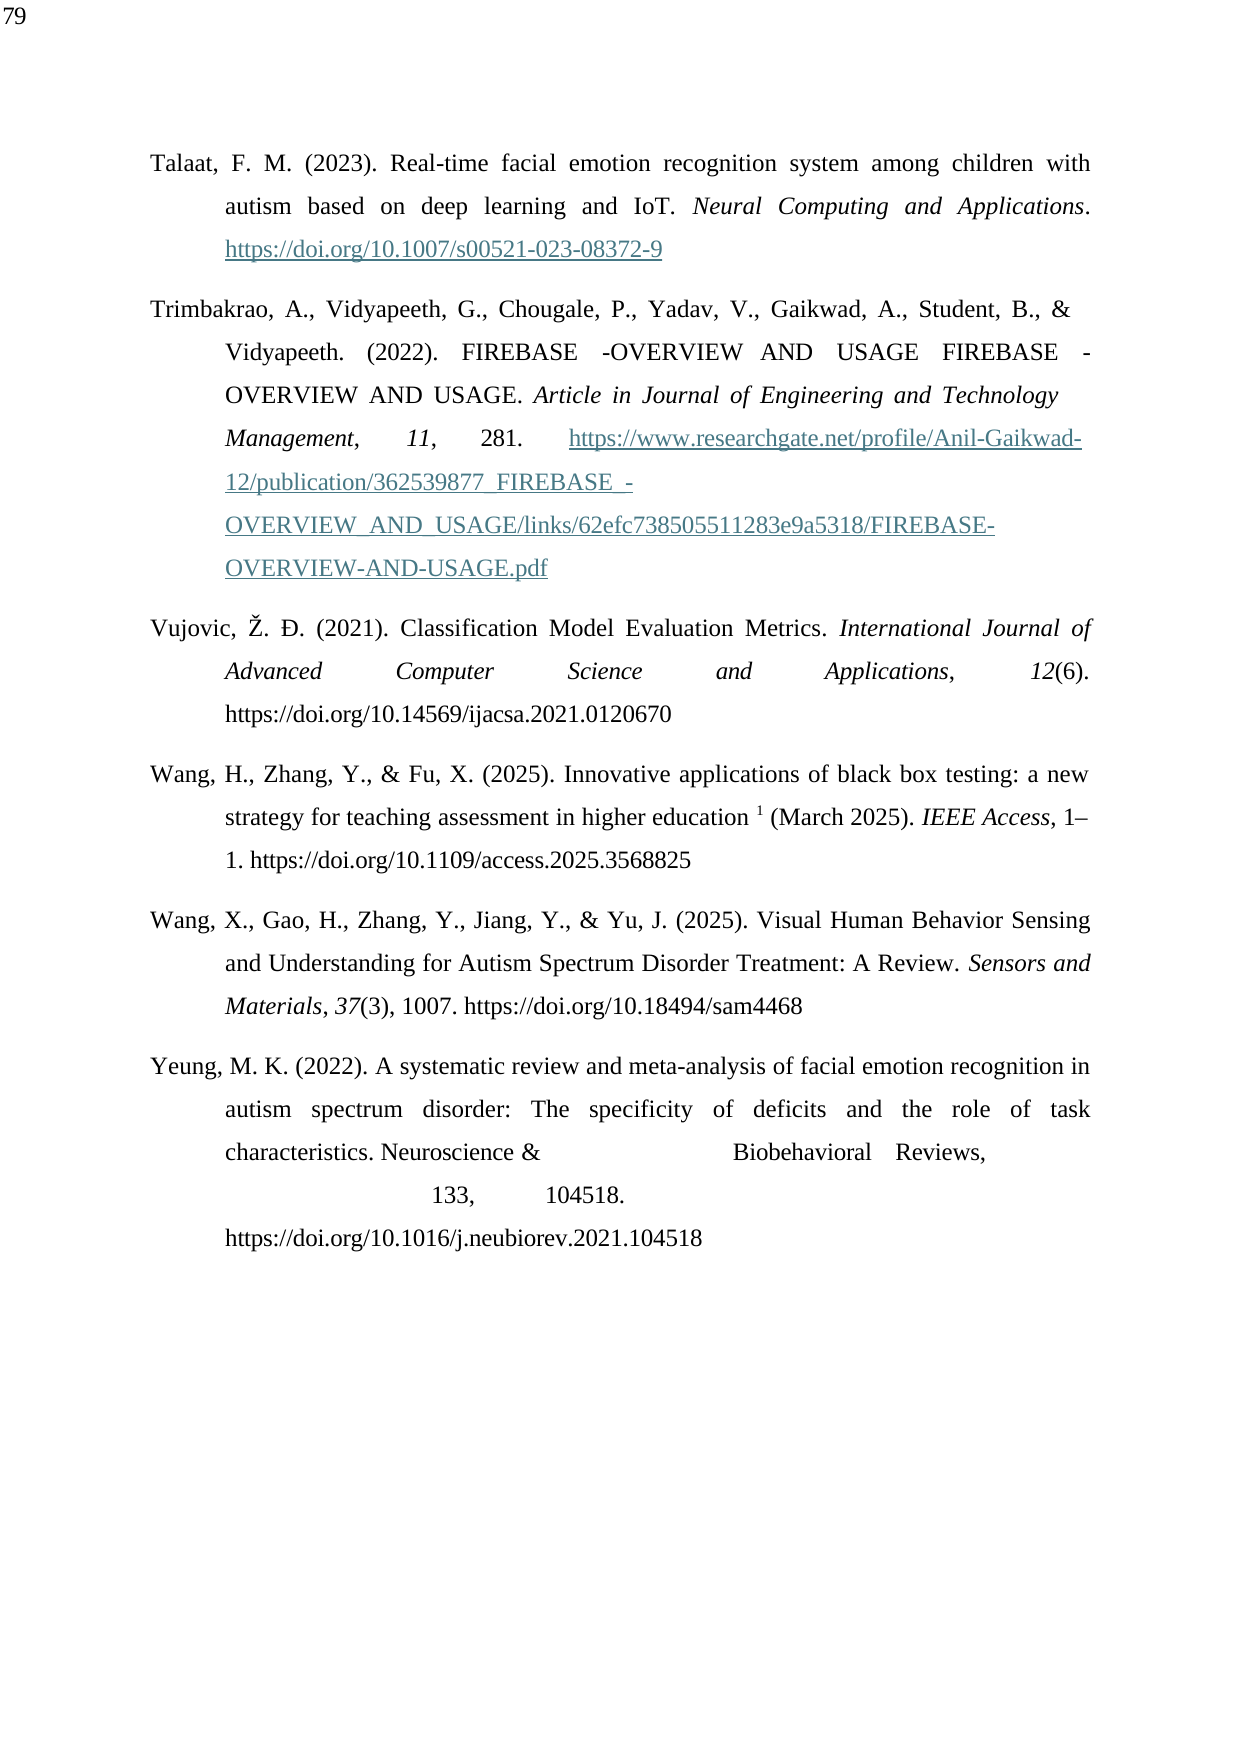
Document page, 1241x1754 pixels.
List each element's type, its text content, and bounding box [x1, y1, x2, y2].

text Trimbakrao, A., Vidyapeeth, G., Chougale, P., Yadav, V., Gaikwad, A., Student, B., & Vidyapeeth. (2022). FIREBASE -OVERVIEW AND USAGE FIREBASE - [150, 294, 1091, 366]
text Yeung, M. K. (2022). A systematic review and meta-analysis of facial emotion recognition in autism spectrum disorder: The specificity of deficits and the role of task characteristics. Neuroscience & Biobehavioral Reviews, 133, 104518. [150, 1051, 1091, 1209]
text 1. https://doi.org/10.1109/access.2025.3568825 [225, 845, 1107, 874]
text Wang, H., Zhang, Y., & Fu, X. (2025). Innovative applications of black box testing: a new strategy for teaching assessment in higher education 1 (March 2025). IEEE Access, 1– [150, 759, 1090, 831]
text Wang, X., Gao, H., Zhang, Y., Jiang, Y., & Yu, J. (2025). Visual Human Behavior Sensing and Understanding for Autism Spectrum Disorder Treatment: A Review. Sensors and Materials, 37(3), 1007. https://doi.org/10.18494/sam4468 [150, 905, 1091, 1020]
text Vujovic, Ž. Ð. (2021). Classification Model Evaluation Metrics. International Journal of Advanced Computer Science and Applications, 12(6). https://doi.org/10.14569/ijacsa.2021.0120670 [150, 613, 1091, 728]
text OVERVIEW AND USAGE. Article in Journal of Engineering and Technology Management, 11, 281. https://www.researchgate.net/profile/Anil-Gaikwad- 12/publication/362539877_FIREBASE_- OVERVIEW_AND_USAGE/links/62efc738505511283e9a5318/FIREBASE- OVERVIEW-AND-USAGE.pdf [225, 380, 1091, 582]
text https://doi.org/10.1016/j.neubiorev.2021.104518 [225, 1223, 1107, 1252]
text Talaat, F. M. (2023). Real-time facial emotion recognition system among children with autism based on deep learning and IoT. Neural Computing and Applications. https://doi.org/10.1007/s00521-023-08372-9 [150, 148, 1091, 263]
